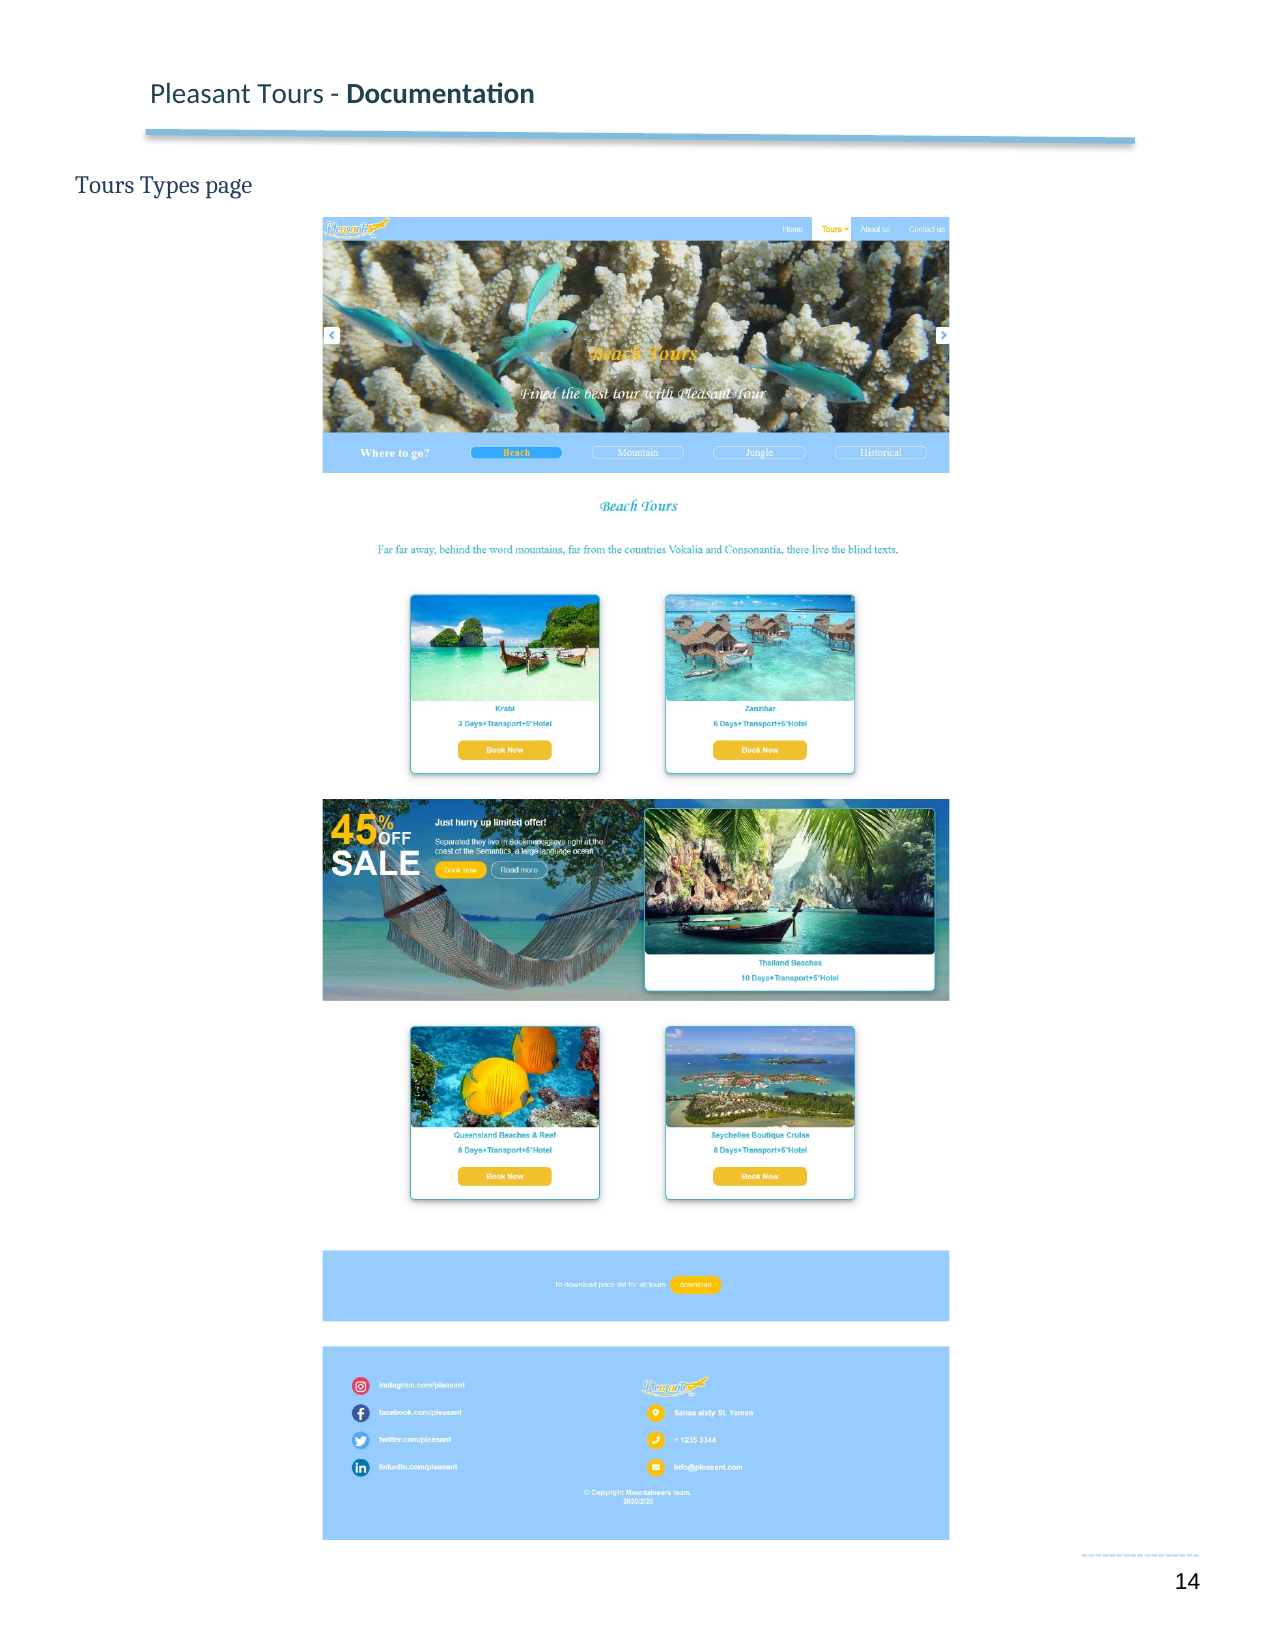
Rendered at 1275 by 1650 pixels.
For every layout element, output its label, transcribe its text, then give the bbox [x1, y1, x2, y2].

subtitle Tours Types page [75, 171, 1200, 199]
picture [321, 217, 949, 1536]
